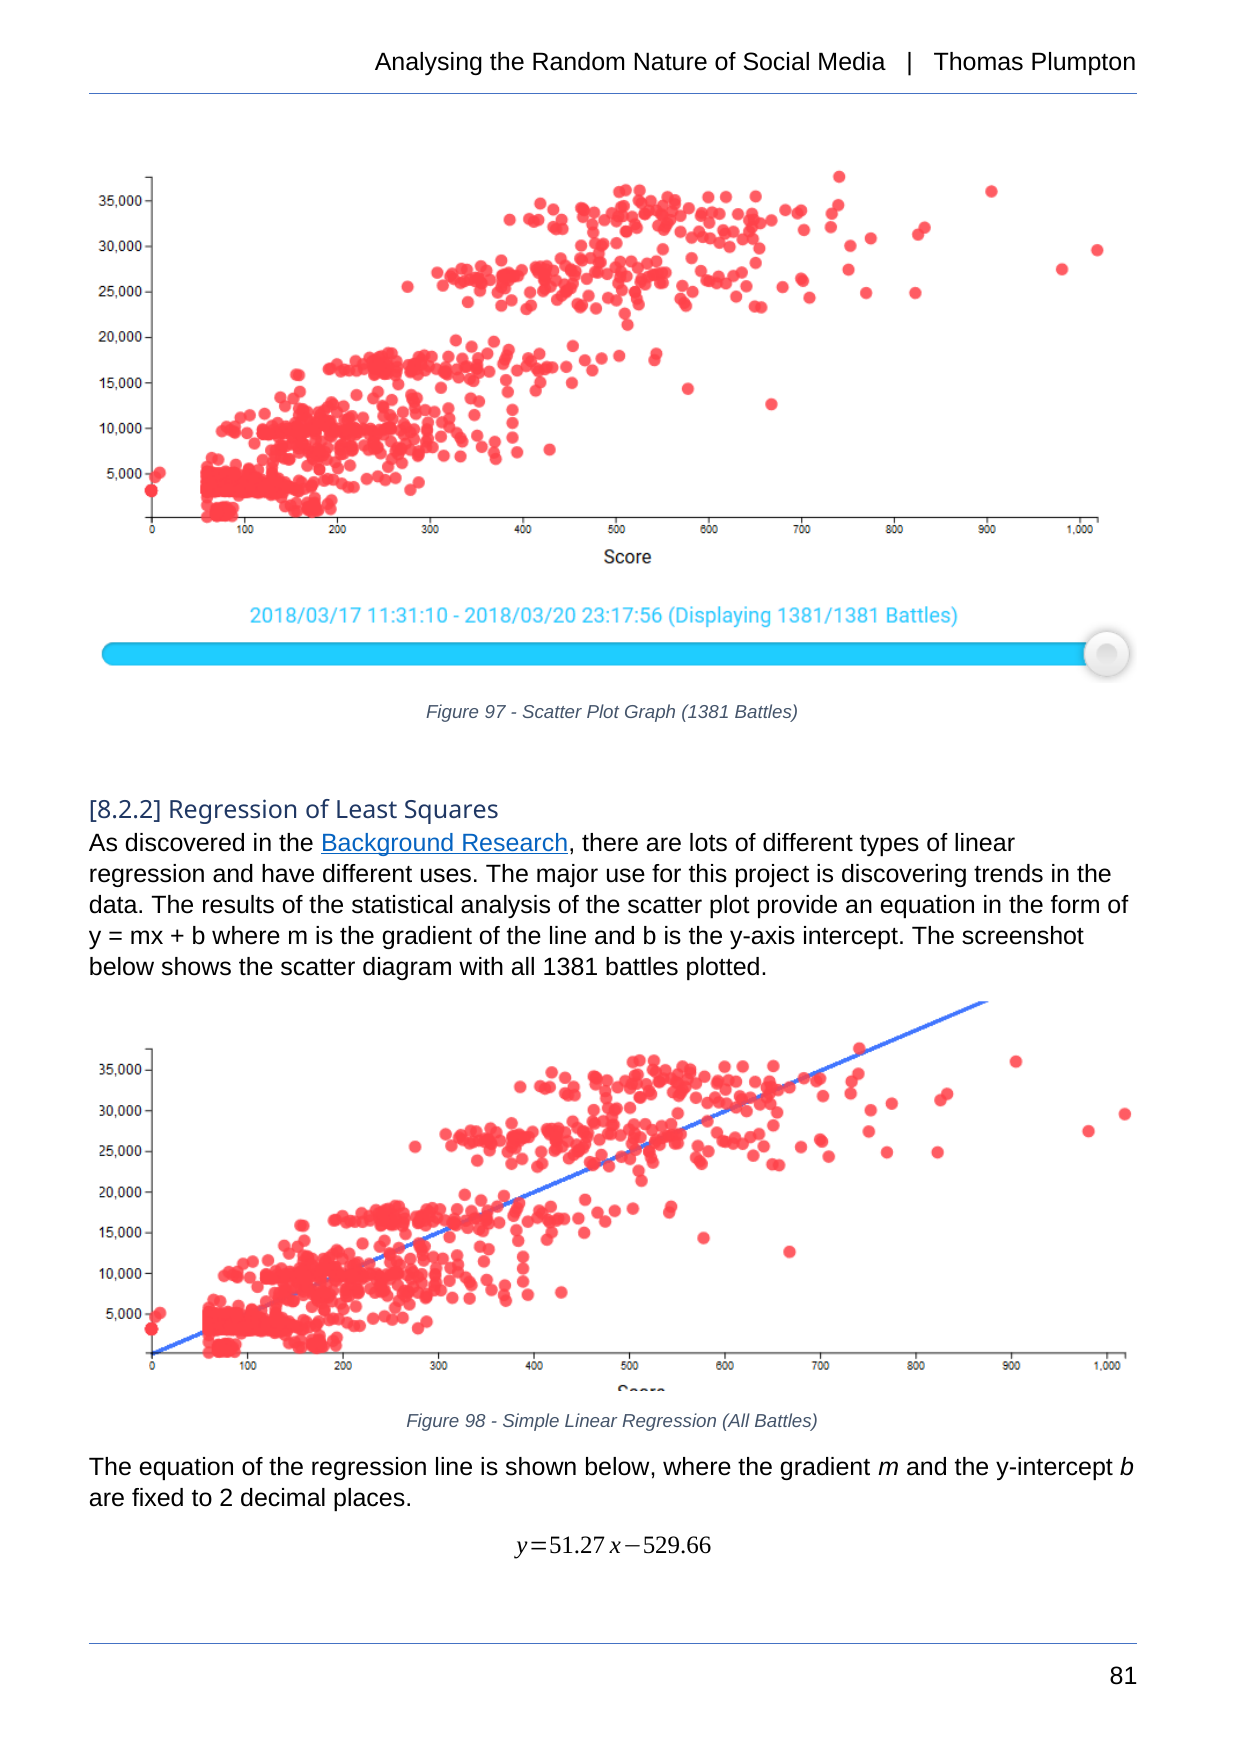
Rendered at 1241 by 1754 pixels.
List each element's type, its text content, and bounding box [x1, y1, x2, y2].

picture [88, 1000, 1137, 1391]
text Figure - Scatter Plot Graph (1381 Battles) [89, 701, 1137, 723]
text As discovered in the Background Research, there are lots of different types of linear regression and have different uses. The major use for this project is discovering trends in the data. The results of the statistical analysis of the scatter plot provide an equation in the form of y = mx + b where m is the gradient of the line and b is the y-axis intercept. The screenshot below shows the scatter diagram with all 1381 battles plotted. [89, 828, 1137, 981]
text Figure - Simple Linear Regression (All Battles) [89, 1410, 1137, 1431]
subtitle [8.2.2] Regression of Least Squares [89, 791, 1137, 825]
text The equation of the regression line is shown below, where the gradient m and the y-intercept b are fixed to 2 decimal places. [89, 1452, 1137, 1512]
picture [88, 150, 1137, 683]
